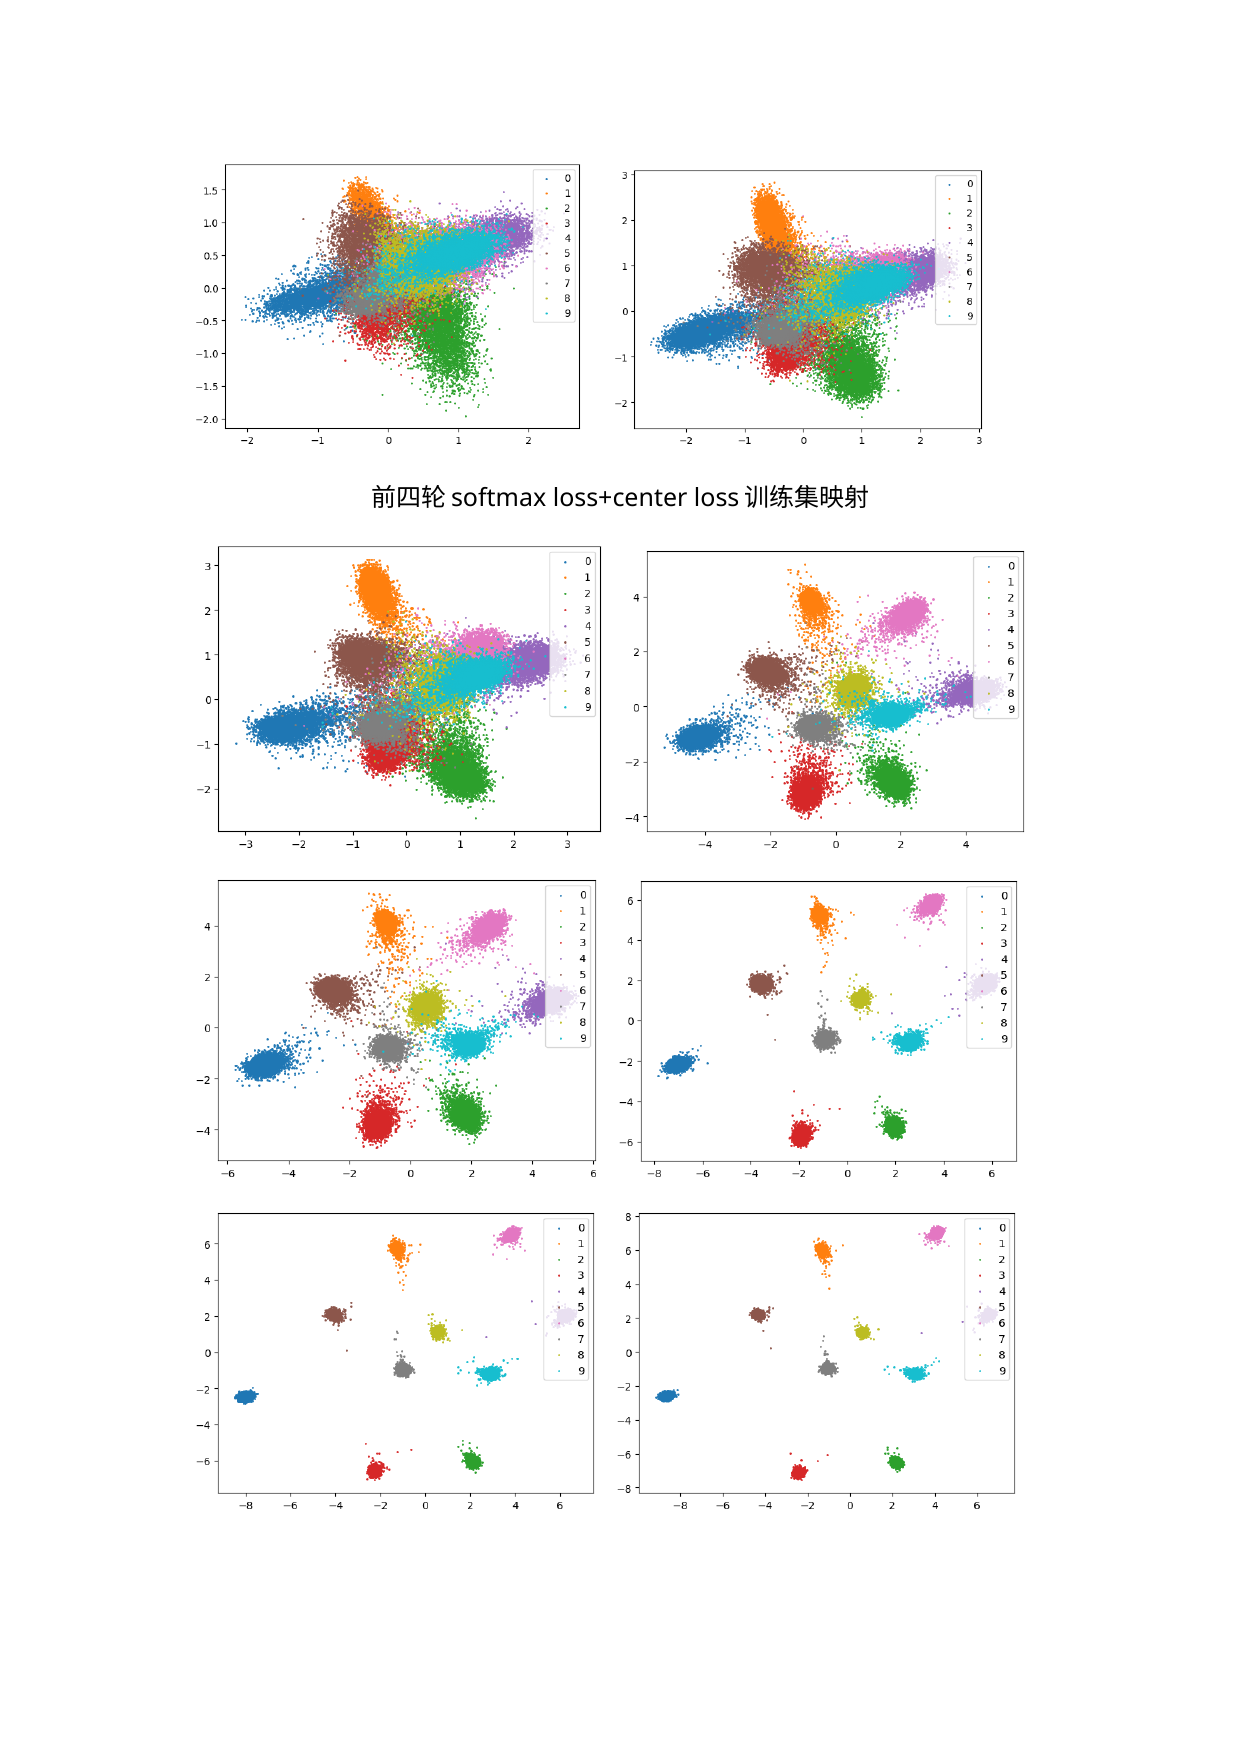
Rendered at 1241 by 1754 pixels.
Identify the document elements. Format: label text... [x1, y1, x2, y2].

picture [608, 1203, 1024, 1518]
picture [610, 872, 1026, 1186]
picture [187, 537, 610, 857]
picture [616, 541, 1033, 857]
picture [187, 870, 605, 1186]
picture [187, 1203, 603, 1518]
text 前四轮softmax loss+center loss训练集映射 [187, 463, 1053, 528]
picture [187, 162, 588, 452]
picture [607, 162, 990, 452]
